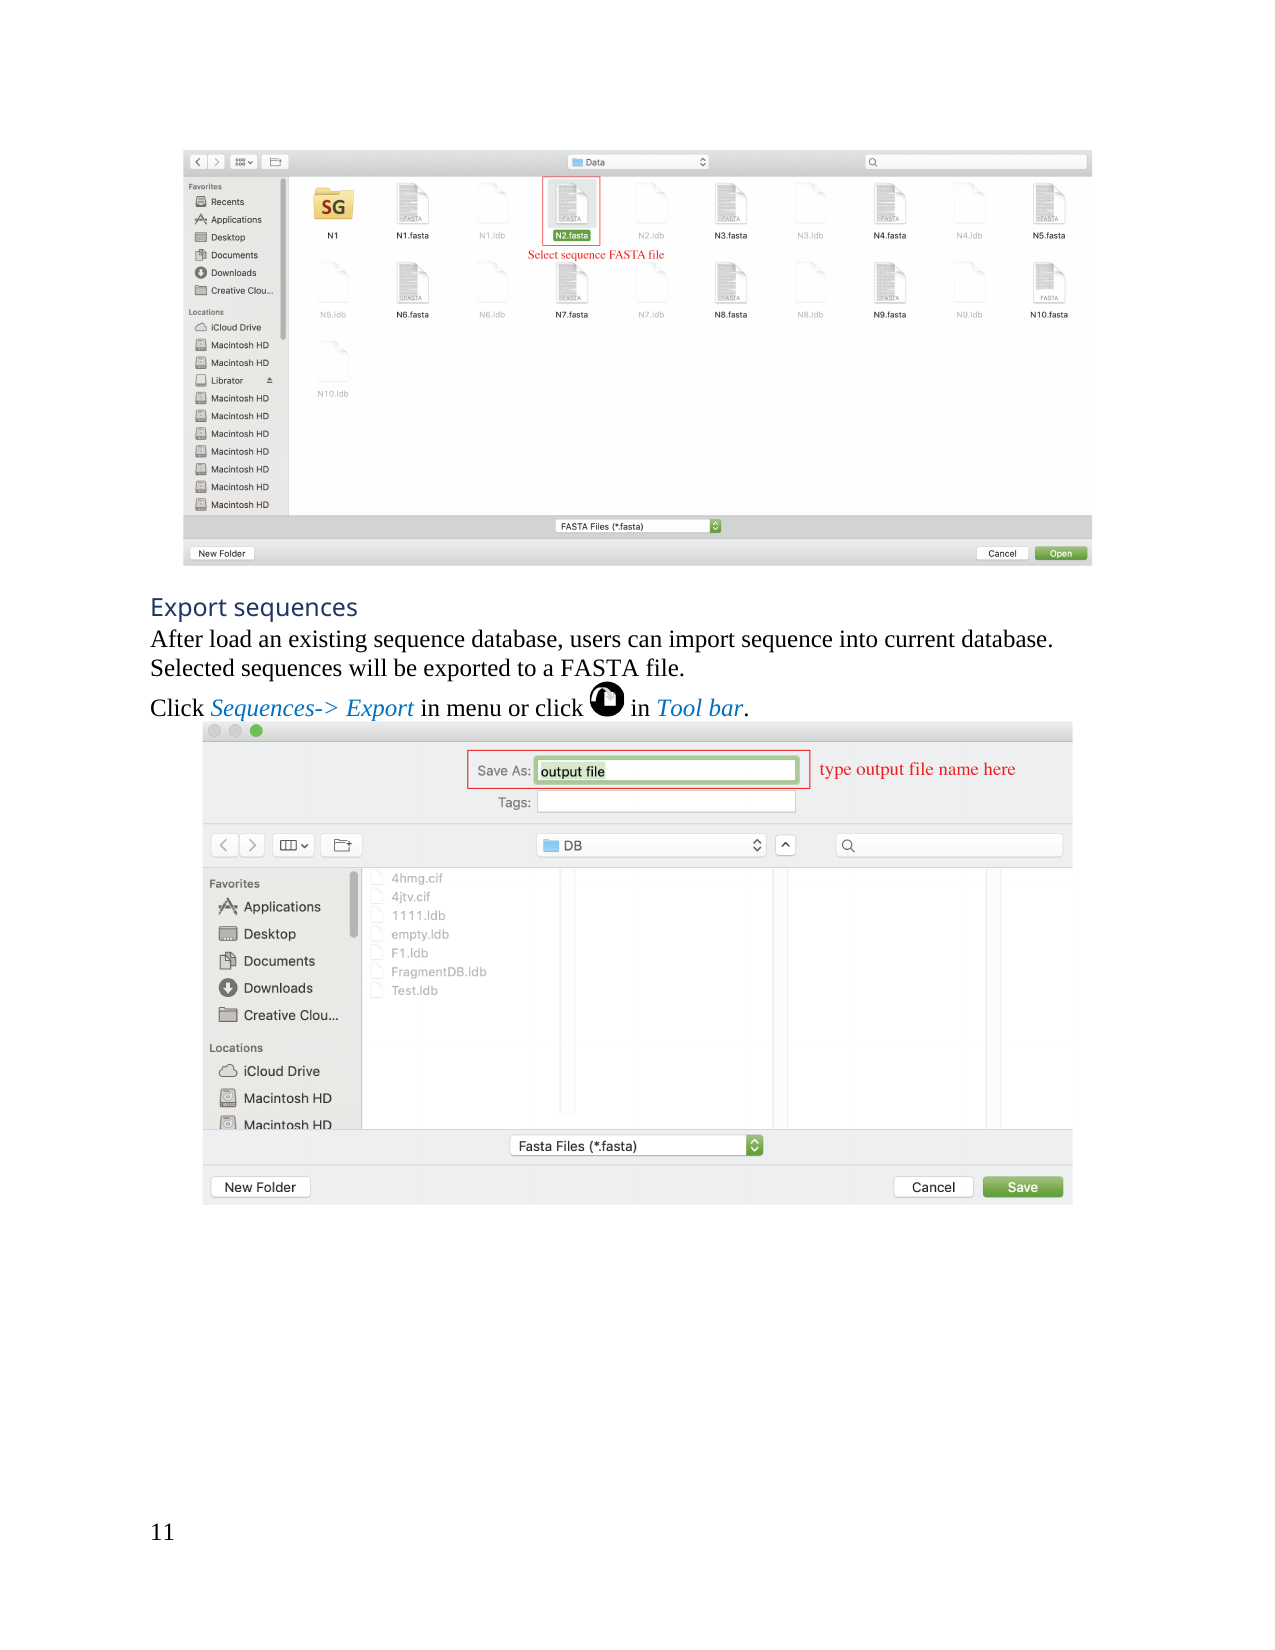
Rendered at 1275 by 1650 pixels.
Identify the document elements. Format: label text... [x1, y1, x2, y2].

picture [589, 681, 625, 717]
text After load an existing sequence database, users can import sequence into current database. Selected sequences will be exported to a FASTA file. [150, 624, 1125, 682]
text Click Sequences-> Export in menu or click in Tool bar. [150, 682, 1125, 722]
picture [202, 721, 1073, 1205]
subtitle Export sequences [150, 590, 1125, 624]
picture [183, 150, 1093, 566]
